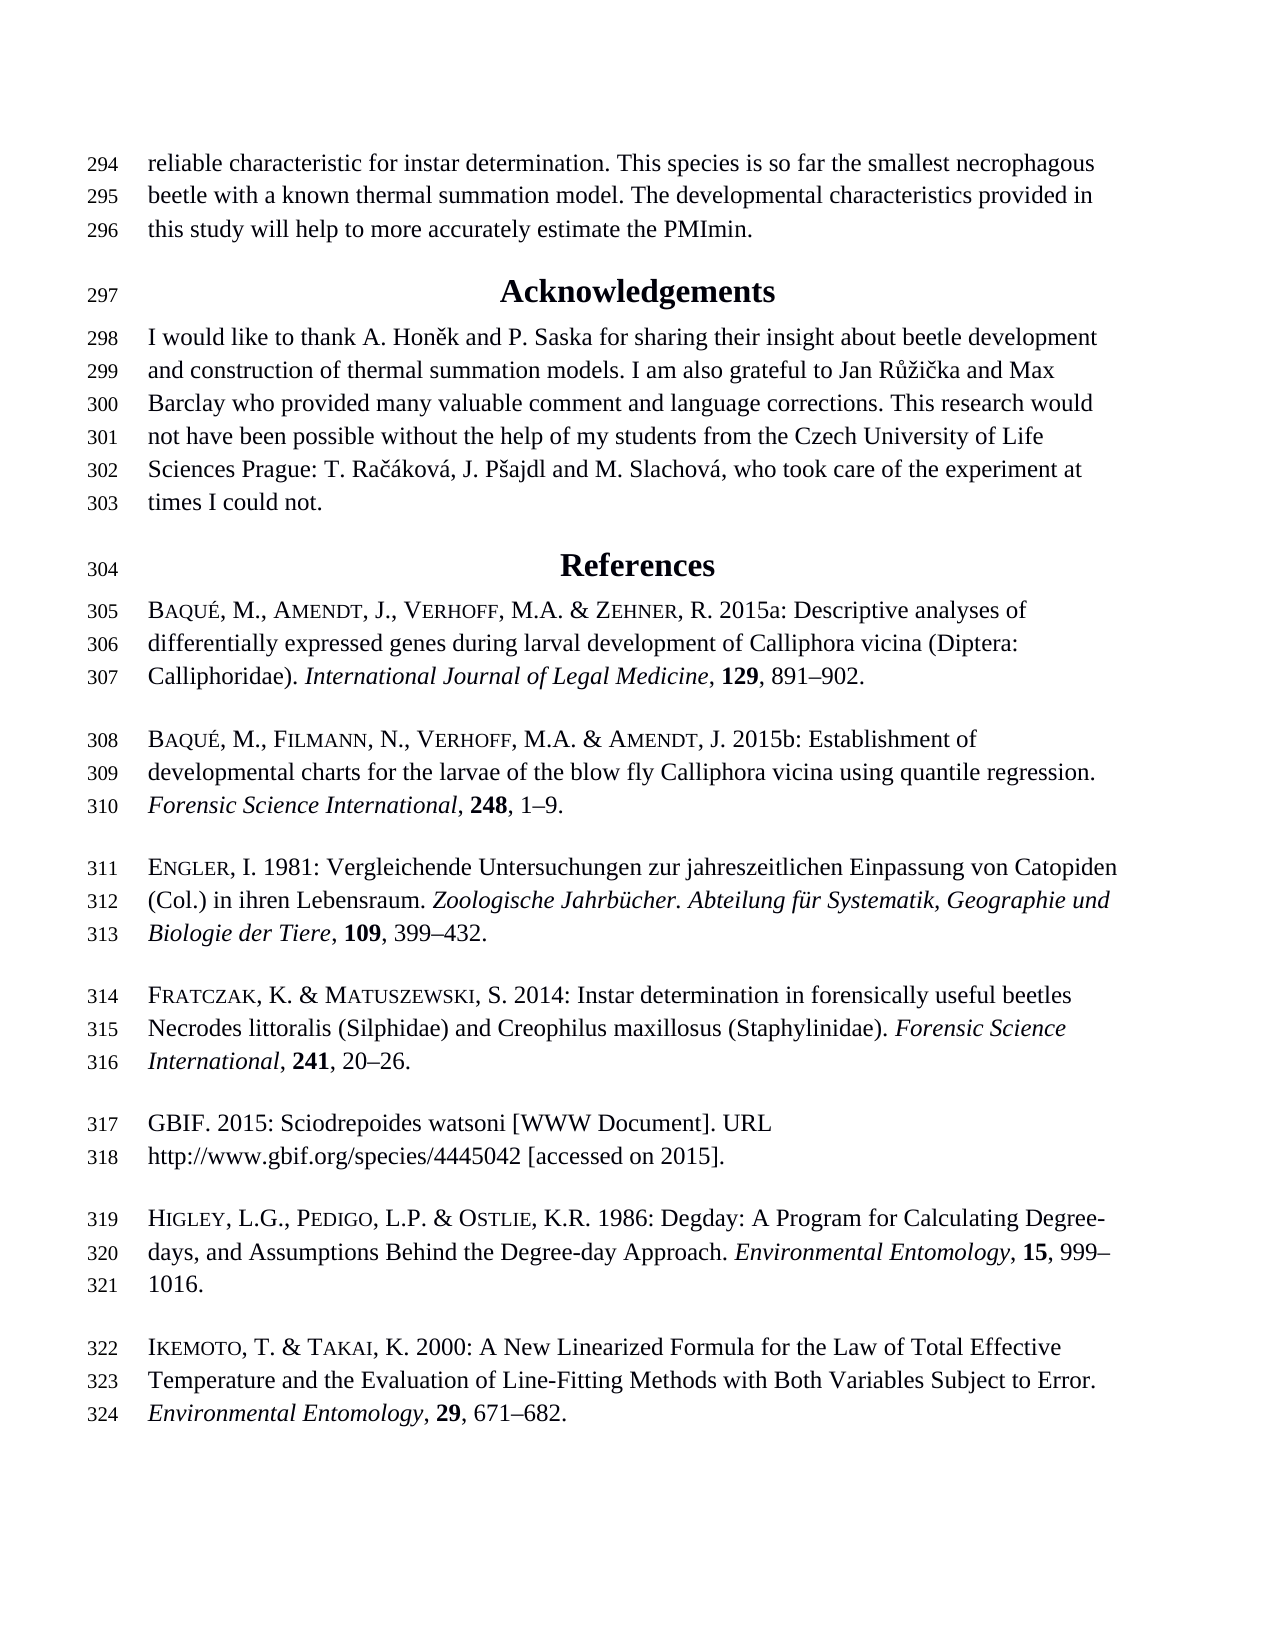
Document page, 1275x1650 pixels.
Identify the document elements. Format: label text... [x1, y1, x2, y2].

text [148, 148, 1127, 242]
text I would like to thank A. Honěk and P. Saska for sharing their insight about beetle development and construction of thermal summation models. I am also grateful to Jan Růžička and Max Barclay who provided many valuable comment and language corrections. This research would not have been possible without the help of my students from the Czech University of Life Sciences Prague: T. Račáková, J. Pšajdl and M. Slachová, who took care of the experiment at times I could not. [148, 322, 1127, 516]
text Ikemoto, T. & Takai, K. 2000: A New Linearized Formula for the Law of Total Effective Temperature and the Evaluation of Line-Fitting Methods with Both Variables Subject to Error. Environmental Entomology, 29, 671–682. [148, 1332, 1127, 1427]
text Fratczak, K. & Matuszewski, S. 2014: Instar determination in forensically useful beetles Necrodes littoralis (Silphidae) and Creophilus maxillosus (Staphylinidae). Forensic Science International, 241, 20–26. [148, 980, 1127, 1075]
text Higley, L.G., Pedigo, L.P. & Ostlie, K.R. 1986: Degday: A Program for Calculating Degree-days, and Assumptions Behind the Degree-day Approach. Environmental Entomology, 15, 999–1016. [148, 1203, 1127, 1298]
title Acknowledgements [148, 272, 1127, 310]
text GBIF. 2015: Sciodrepoides watsoni [WWW Document]. URL http://www.gbif.org/species/4445042 [accessed on 2015]. [148, 1108, 1127, 1170]
text Baqué, M., Amendt, J., Verhoff, M.A. & Zehner, R. 2015a: Descriptive analyses of differentially expressed genes during larval development of Calliphora vicina (Diptera: Calliphoridae). International Journal of Legal Medicine, 129, 891–902. [148, 595, 1127, 690]
title References [148, 545, 1127, 583]
text Engler, I. 1981: Vergleichende Untersuchungen zur jahreszeitlichen Einpassung von Catopiden (Col.) in ihren Lebensraum. Zoologische Jahrbücher. Abteilung für Systematik, Geographie und Biologie der Tiere, 109, 399–432. [148, 852, 1127, 947]
text Baqué, M., Filmann, N., Verhoff, M.A. & Amendt, J. 2015b: Establishment of developmental charts for the larvae of the blow fly Calliphora vicina using quantile regression. Forensic Science International, 248, 1–9. [148, 724, 1127, 818]
